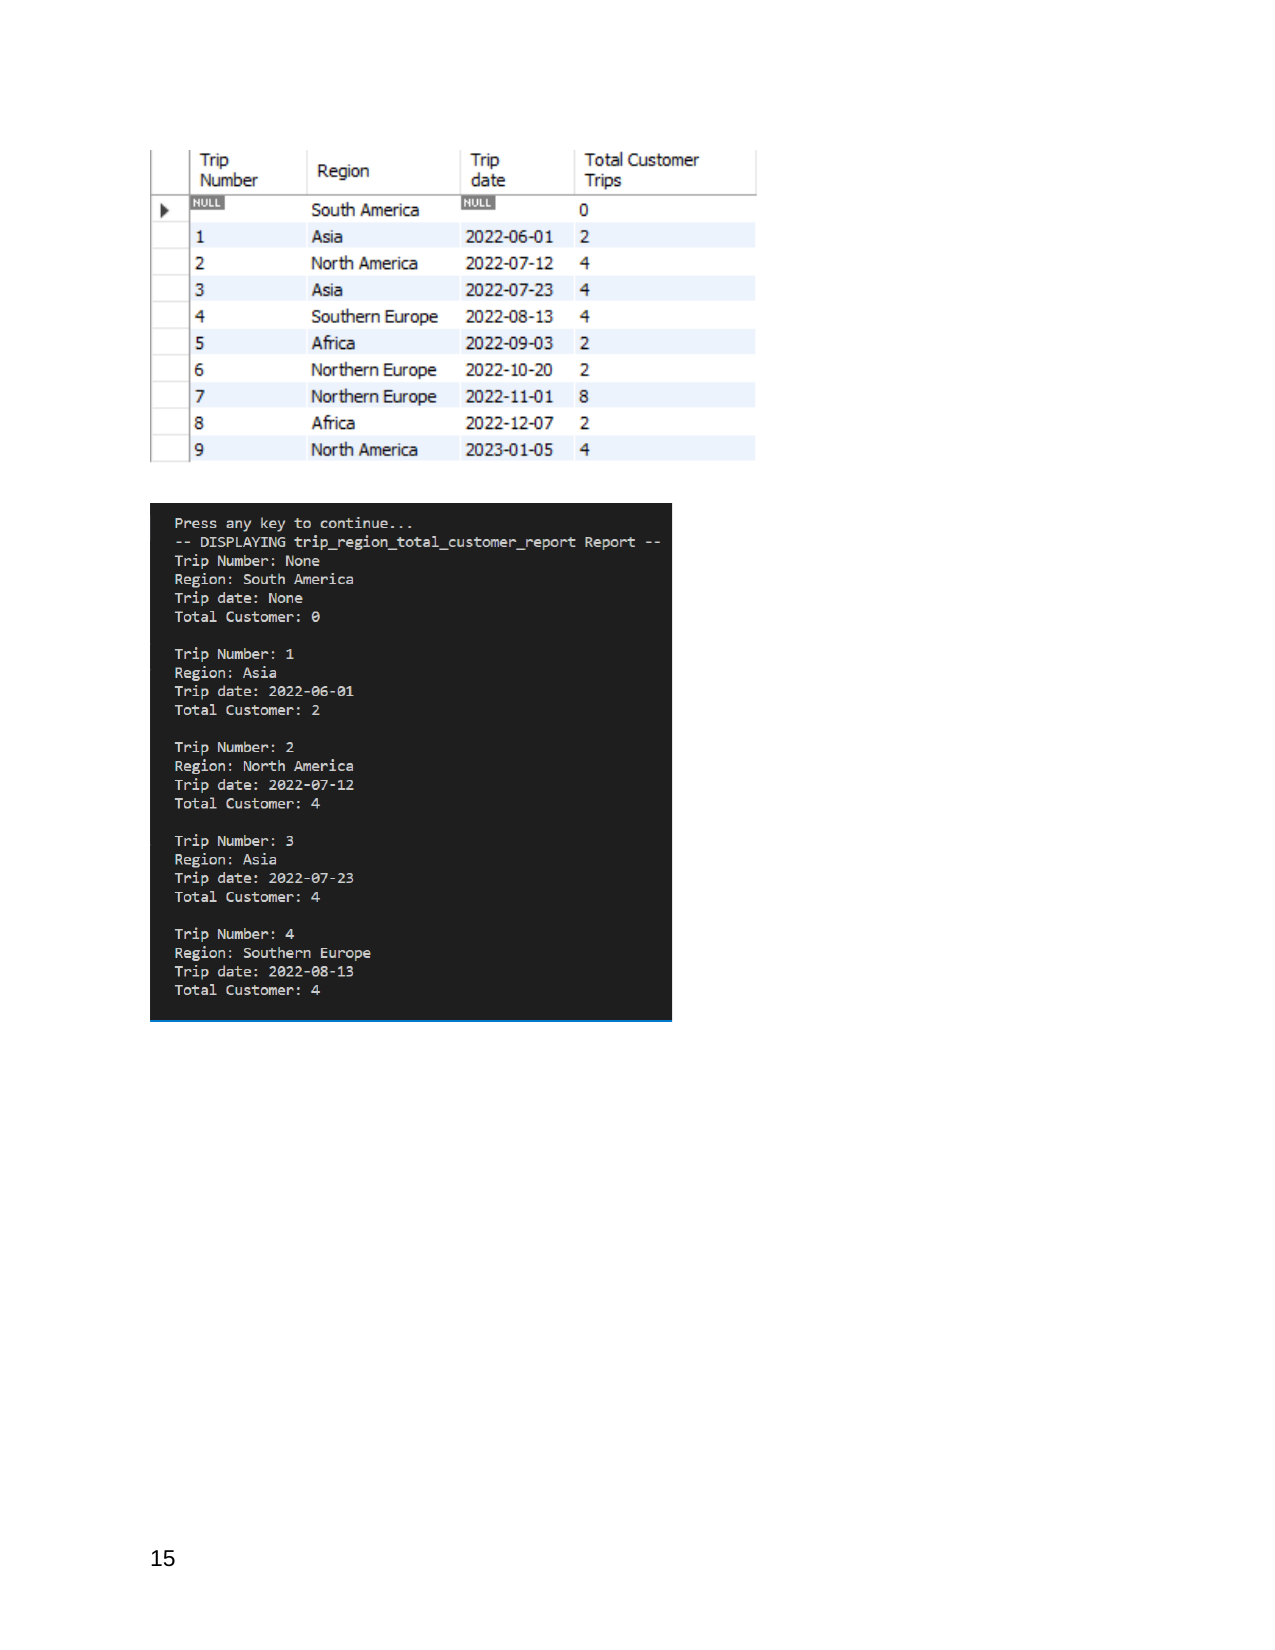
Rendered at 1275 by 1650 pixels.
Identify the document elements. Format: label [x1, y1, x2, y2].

picture [150, 503, 673, 1022]
picture [150, 150, 804, 500]
